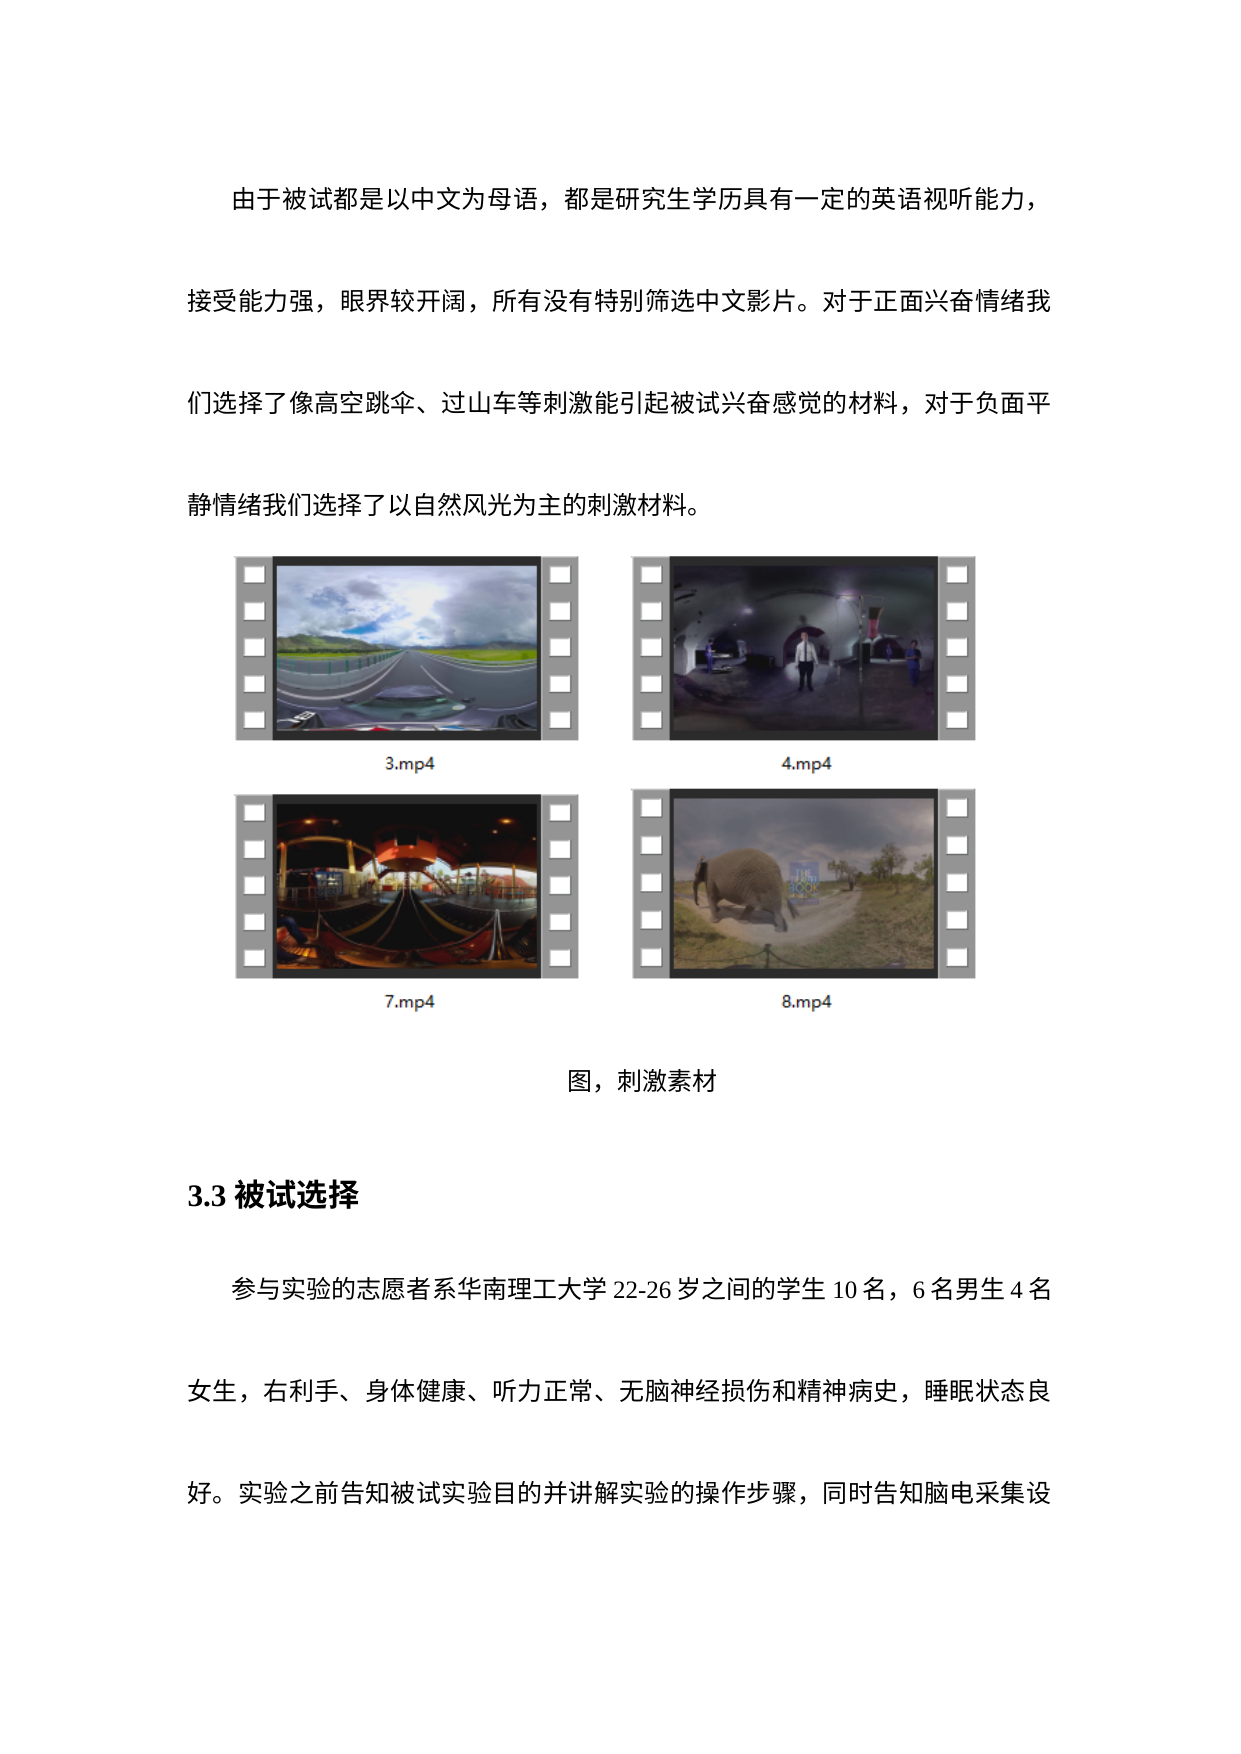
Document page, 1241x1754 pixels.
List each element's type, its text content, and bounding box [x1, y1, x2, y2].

text 由于被试都是以中文为母语，都是研究生学历具有一定的英语视听能力，接受能力强，眼界较开阔，所有没有特别筛选中文影片。对于正面兴奋情绪我们选择了像高空跳伞、过山车等刺激能引起被试兴奋感觉的材料，对于负面平静情绪我们选择了以自然风光为主的刺激材料。 [187, 164, 1053, 537]
picture [231, 555, 988, 1016]
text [187, 1253, 1053, 1525]
text 图，刺激素材 [187, 1045, 1053, 1113]
subtitle 3.3 被试选择 [187, 1158, 1053, 1226]
